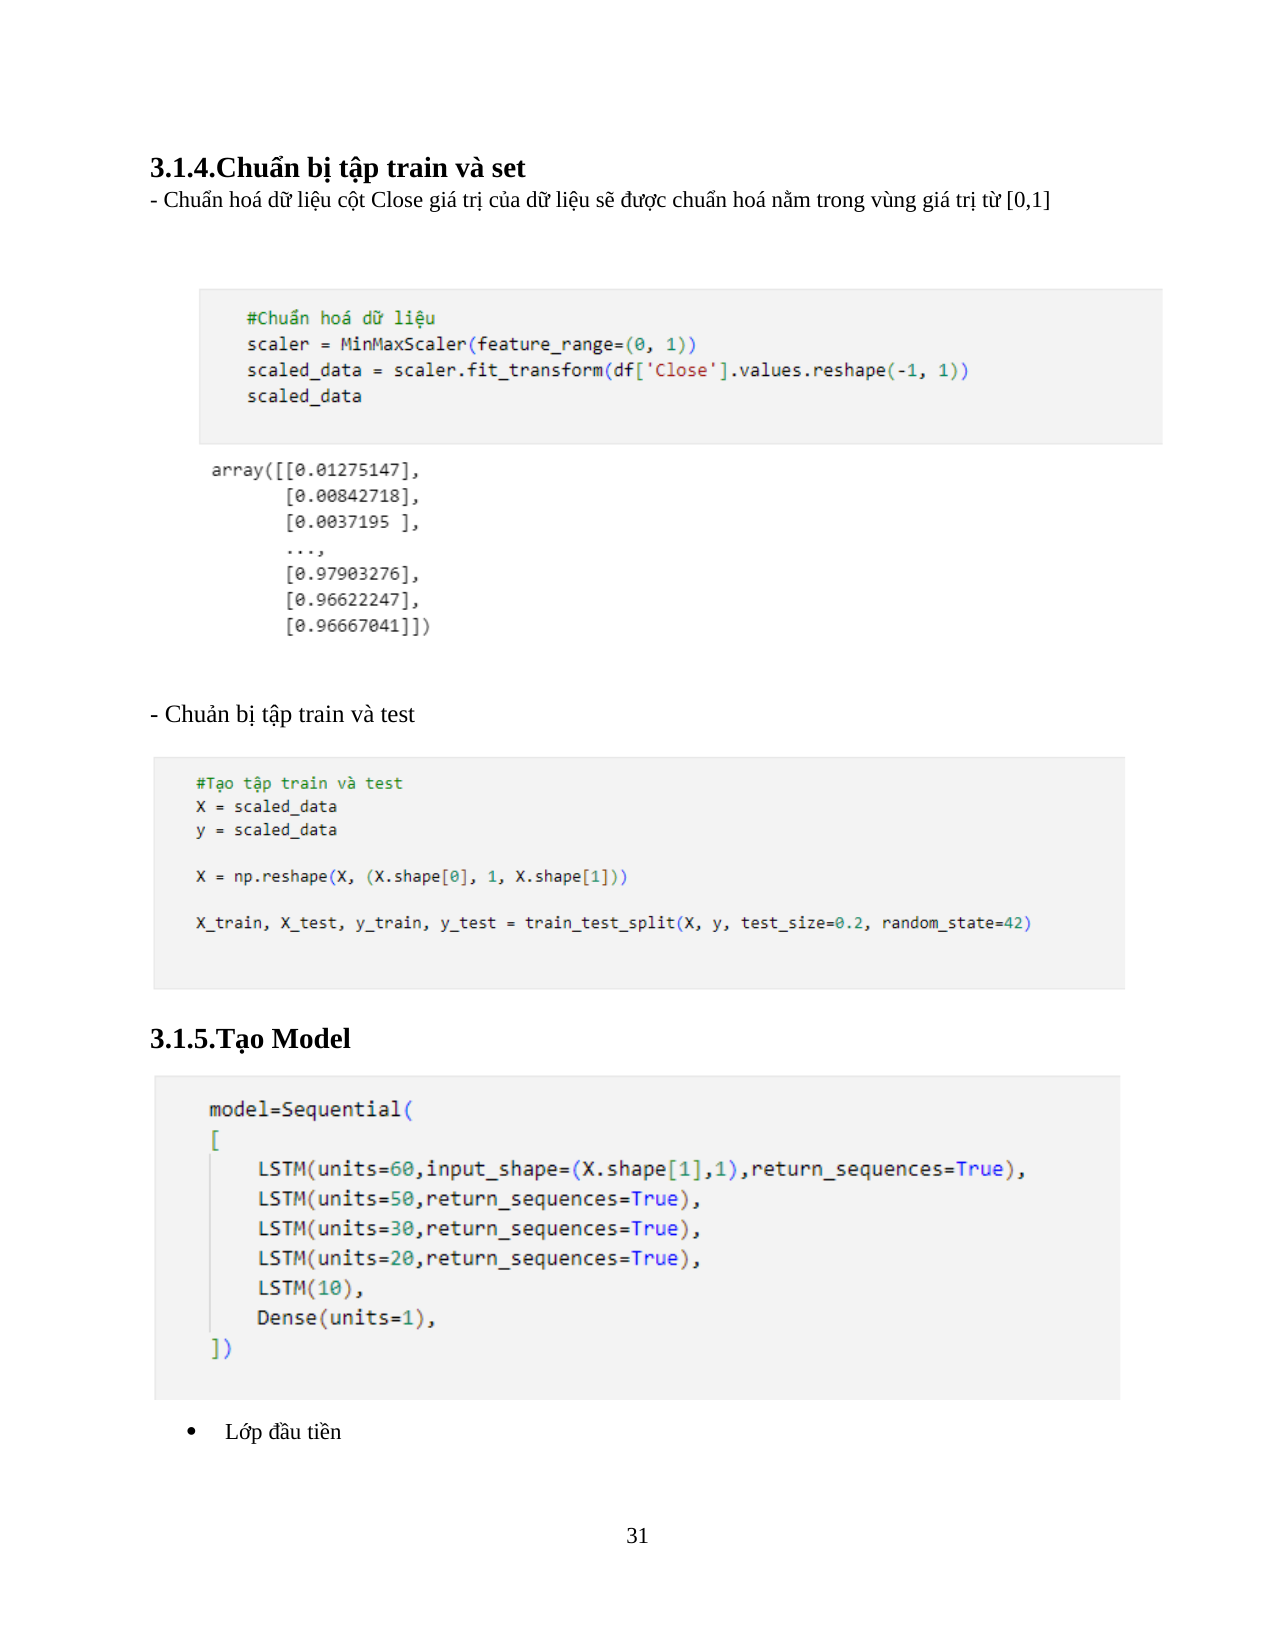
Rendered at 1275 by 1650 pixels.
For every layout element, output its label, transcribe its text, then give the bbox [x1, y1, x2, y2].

picture [150, 746, 1125, 1003]
subtitle 3.1.4.Chuẩn bị tập train và set [150, 150, 1125, 183]
text - Chuản bị tập train và test [150, 699, 1125, 728]
subtitle 3.1.5.Tạo Model [150, 1021, 1125, 1055]
text - Chuẩn hoá dữ liệu cột Close giá trị của dữ liệu sẽ được chuẩn hoá nằm trong vùng giá trị từ [0,1] [150, 186, 1125, 212]
picture [150, 1057, 1121, 1400]
picture [187, 278, 1163, 681]
list Lớp đầu tiền [187, 1418, 1125, 1445]
